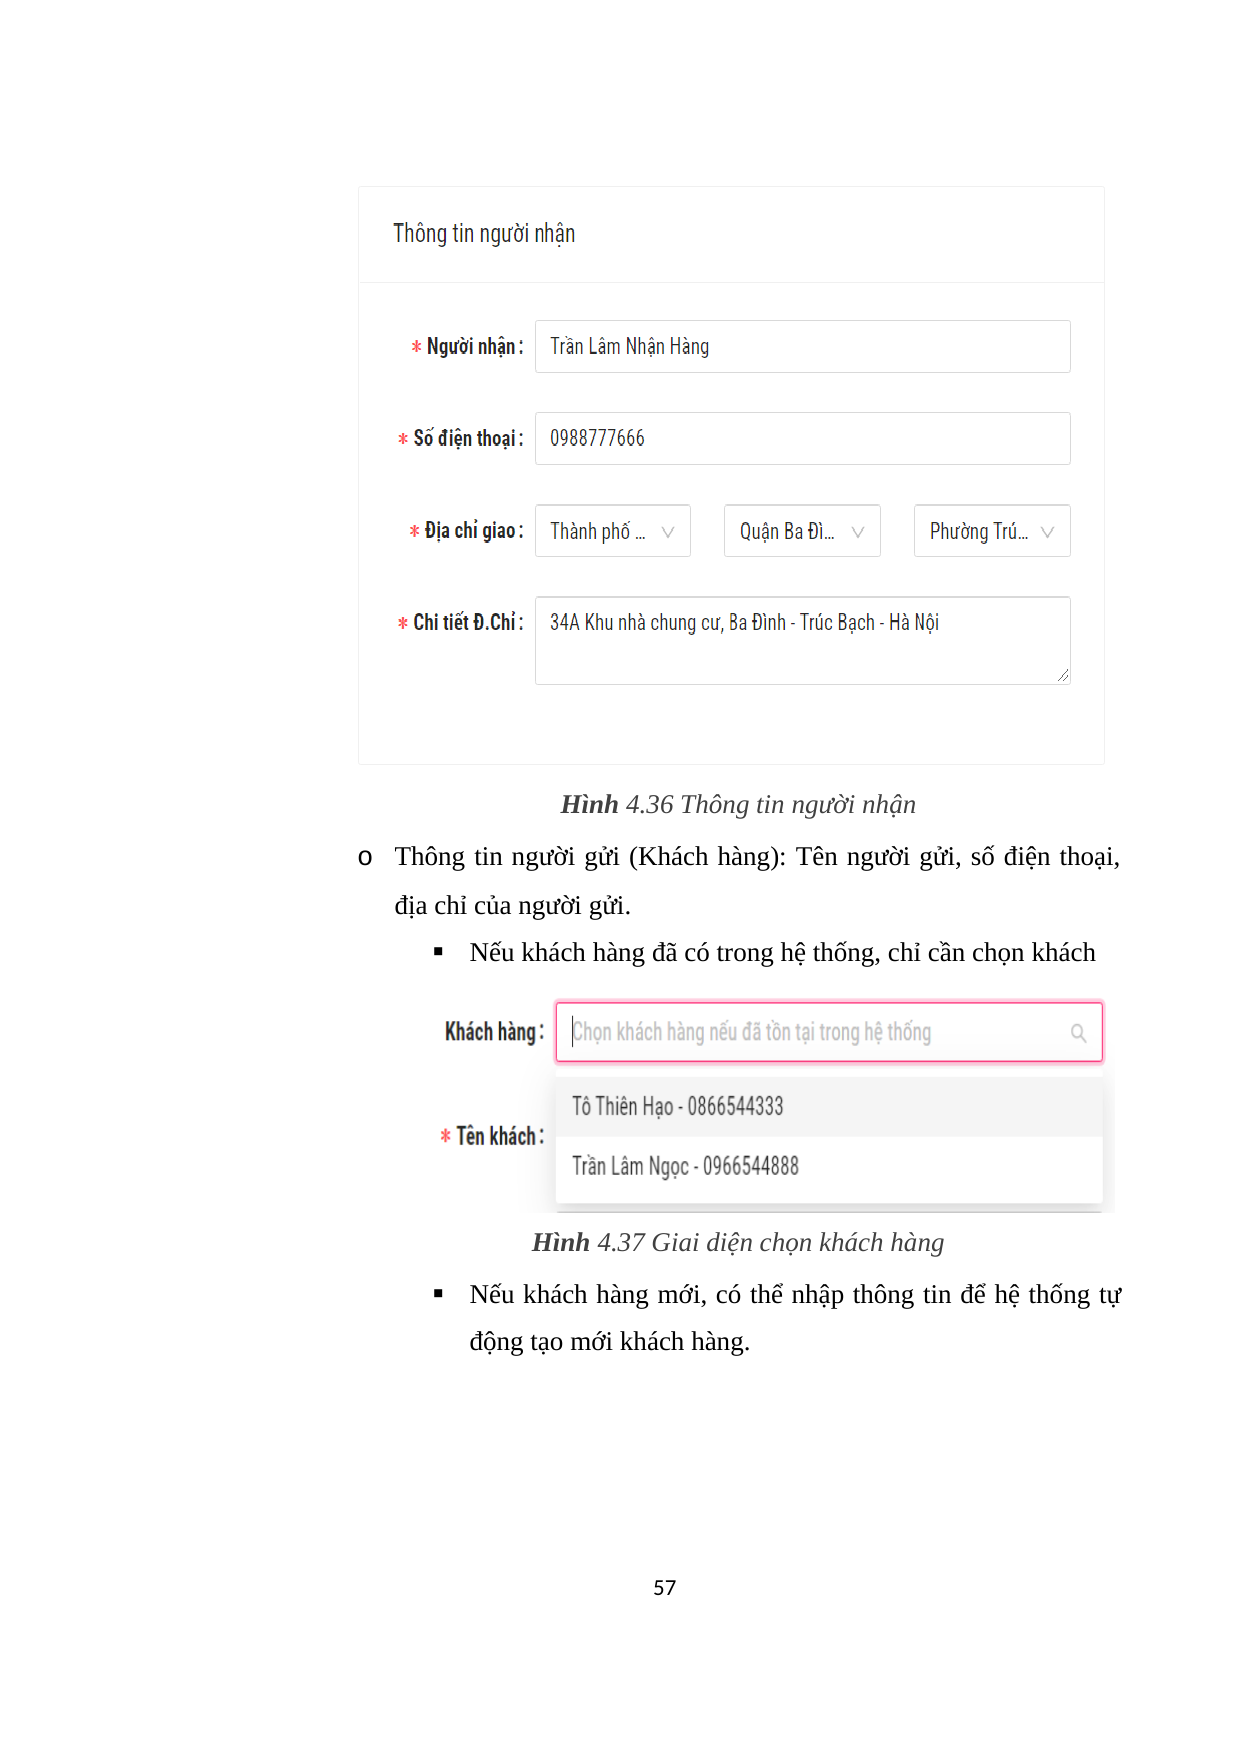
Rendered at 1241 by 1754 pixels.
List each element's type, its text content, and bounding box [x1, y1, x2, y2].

list Thông tin người gửi (Khách hàng): Tên người gửi, số điện thoại, địa chỉ của người gửi. [357, 840, 1122, 920]
list Nếu khách hàng đã có trong hệ thống, chỉ cần chọn khách [432, 936, 1122, 967]
list Nếu khách hàng mới, có thể nhập thông tin để hệ thống tự động tạo mới khách hàng. [432, 1278, 1122, 1356]
picture [431, 982, 1115, 1213]
picture [356, 177, 1108, 774]
